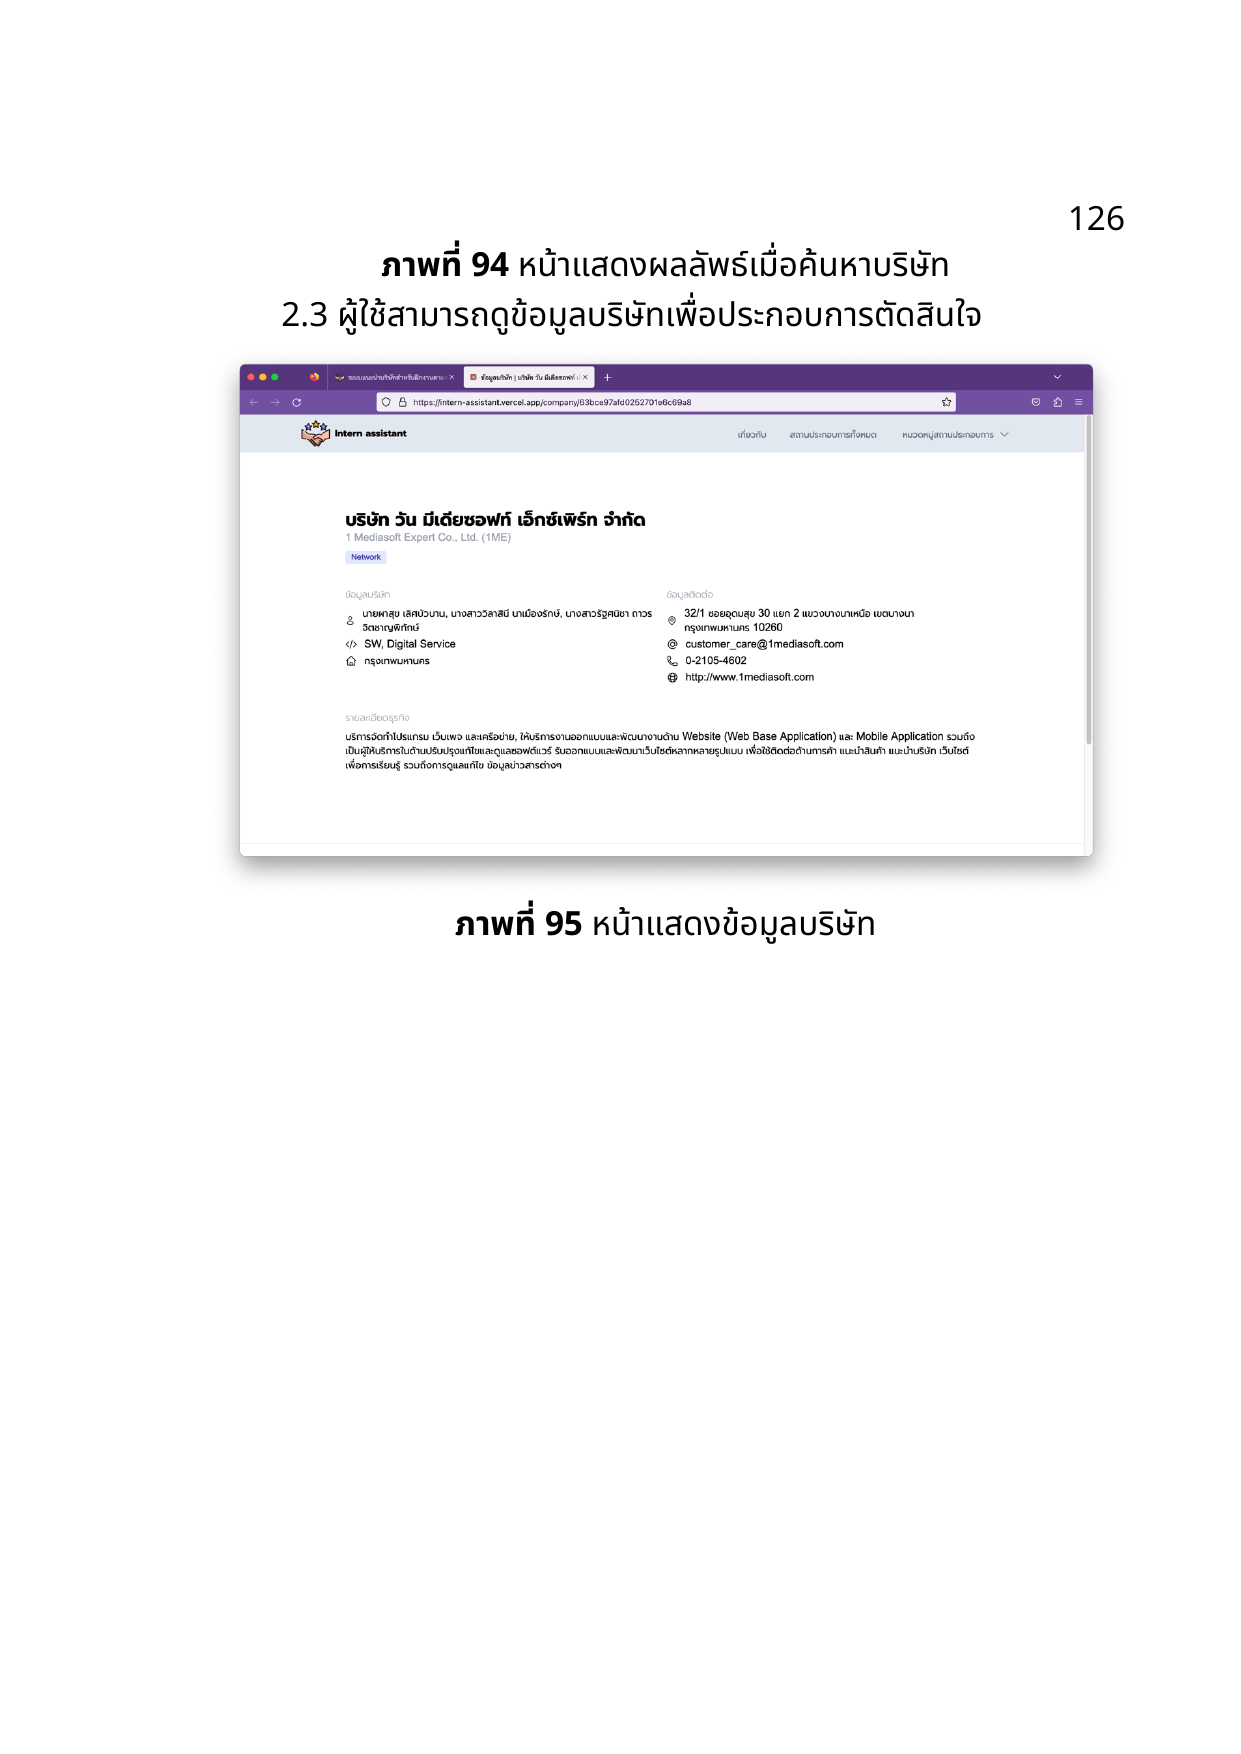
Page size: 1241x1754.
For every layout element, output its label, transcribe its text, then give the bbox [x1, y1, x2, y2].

picture [206, 341, 1125, 900]
text 2.3 ผู้ใช้สามารถดูข้อมูลบริษัทเพื่อประกอบการตัดสินใจ [206, 291, 1125, 341]
